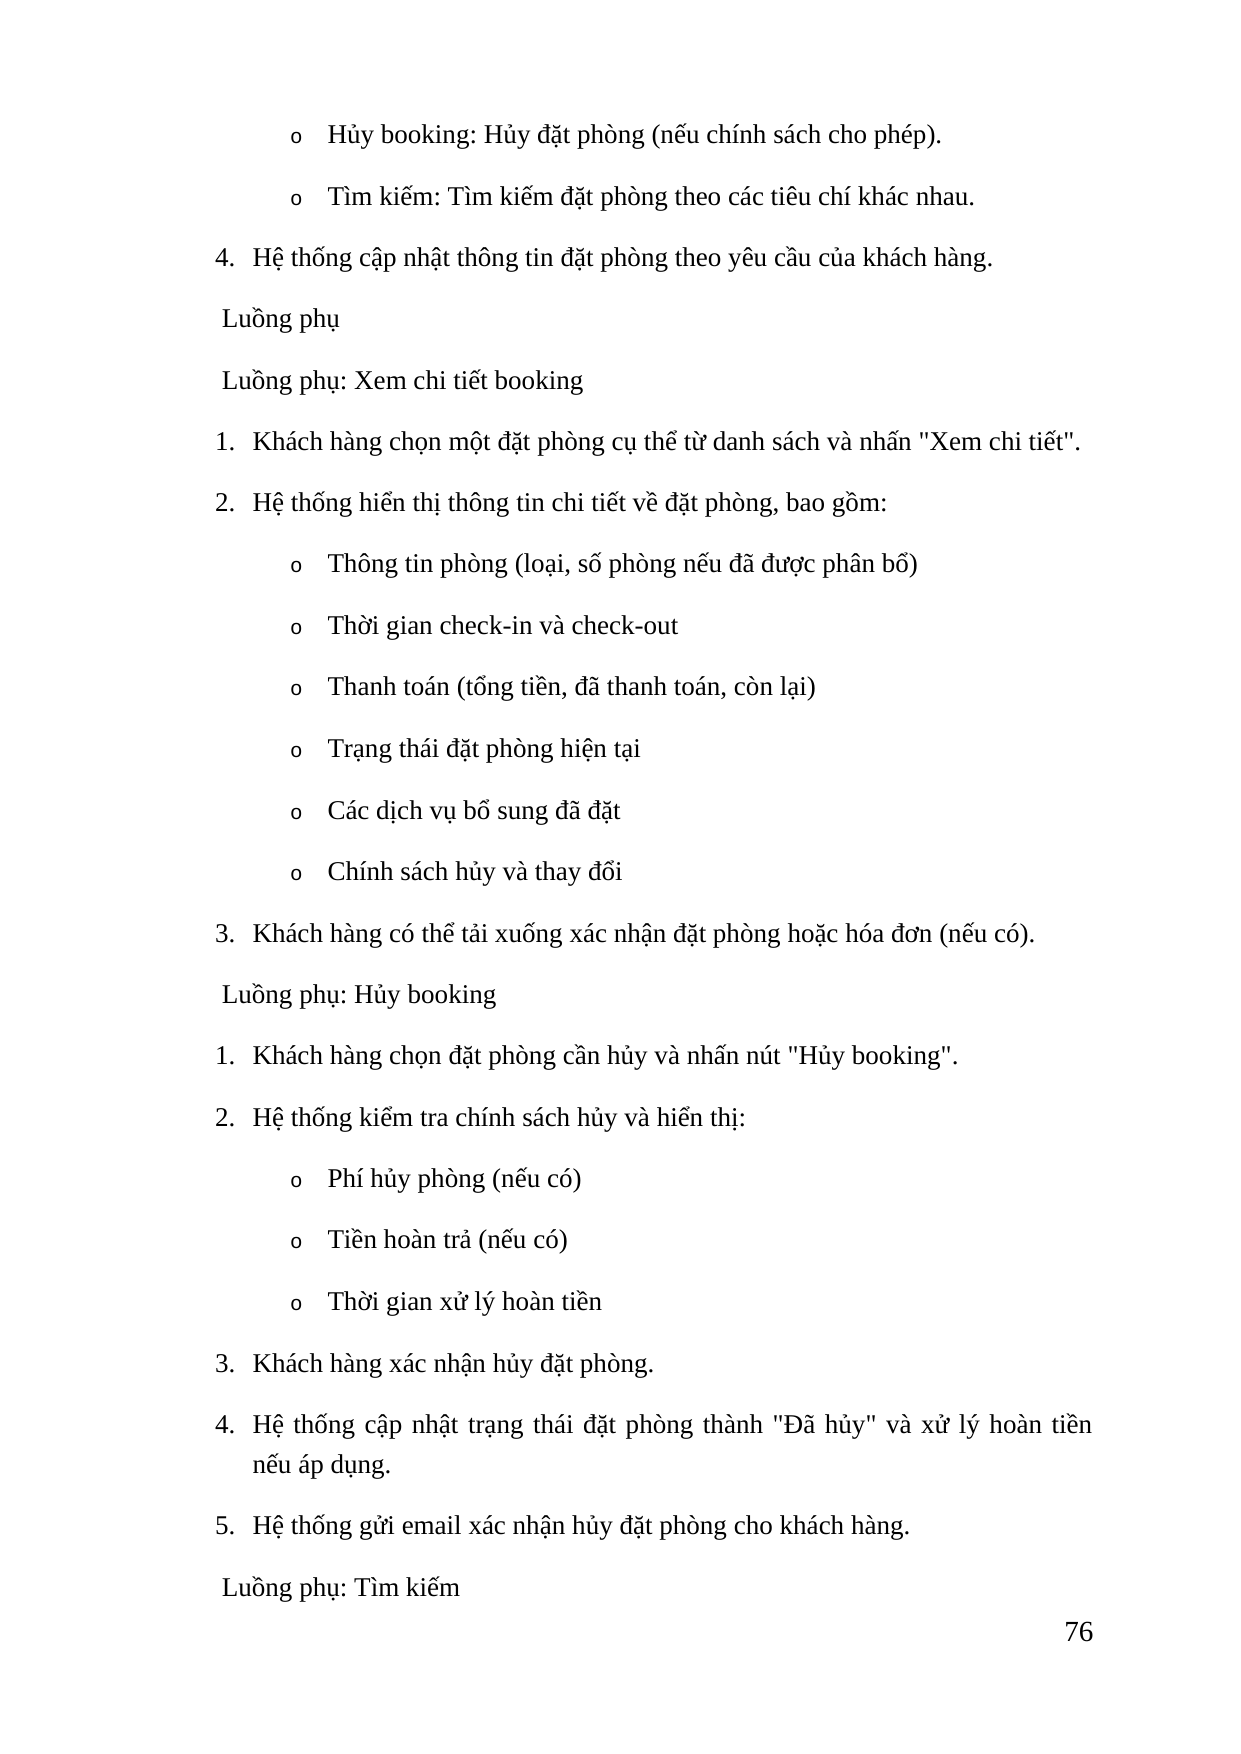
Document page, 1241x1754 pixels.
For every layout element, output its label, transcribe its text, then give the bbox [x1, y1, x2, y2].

list Khách hàng chọn đặt phòng cần hủy và nhấn nút "Hủy booking". [215, 1039, 1093, 1071]
list Khách hàng chọn một đặt phòng cụ thể từ danh sách và nhấn "Xem chi tiết". [215, 425, 1093, 456]
text Luồng phụ: Xem chi tiết booking [177, 364, 1093, 395]
list Hệ thống kiểm tra chính sách hủy và hiển thị: [215, 1101, 1093, 1132]
list Khách hàng có thể tải xuống xác nhận đặt phòng hoặc hóa đơn (nếu có). [215, 917, 1093, 948]
text Luồng phụ: Hủy booking [177, 978, 1093, 1009]
list Thông tin phòng (loại, số phòng nếu đã được phân bổ) [290, 547, 1093, 579]
list Hệ thống cập nhật thông tin đặt phòng theo yêu cầu của khách hàng. [215, 241, 1093, 273]
list Trạng thái đặt phòng hiện tại [290, 732, 1093, 764]
list Hủy booking: Hủy đặt phòng (nếu chính sách cho phép). [290, 118, 1093, 150]
text Luồng phụ: Tìm kiếm [177, 1571, 1093, 1602]
list Tìm kiếm: Tìm kiếm đặt phòng theo các tiêu chí khác nhau. [290, 180, 1093, 211]
list Khách hàng xác nhận hủy đặt phòng. [215, 1347, 1093, 1378]
list Phí hủy phòng (nếu có) [290, 1162, 1093, 1193]
list Thanh toán (tổng tiền, đã thanh toán, còn lại) [290, 671, 1093, 702]
list Thời gian xử lý hoàn tiền [290, 1285, 1093, 1317]
list Hệ thống hiển thị thông tin chi tiết về đặt phòng, bao gồm: [215, 486, 1093, 517]
text Luồng phụ [177, 303, 1093, 334]
list Tiền hoàn trả (nếu có) [290, 1223, 1093, 1255]
list Chính sách hủy và thay đổi [290, 856, 1093, 887]
list Thời gian check-in và check-out [290, 609, 1093, 640]
list Các dịch vụ bổ sung đã đặt [290, 794, 1093, 825]
list Hệ thống gửi email xác nhận hủy đặt phòng cho khách hàng. [215, 1509, 1093, 1541]
list Hệ thống cập nhật trạng thái đặt phòng thành "Đã hủy" và xử lý hoàn tiền nếu áp dụng. [215, 1408, 1093, 1479]
